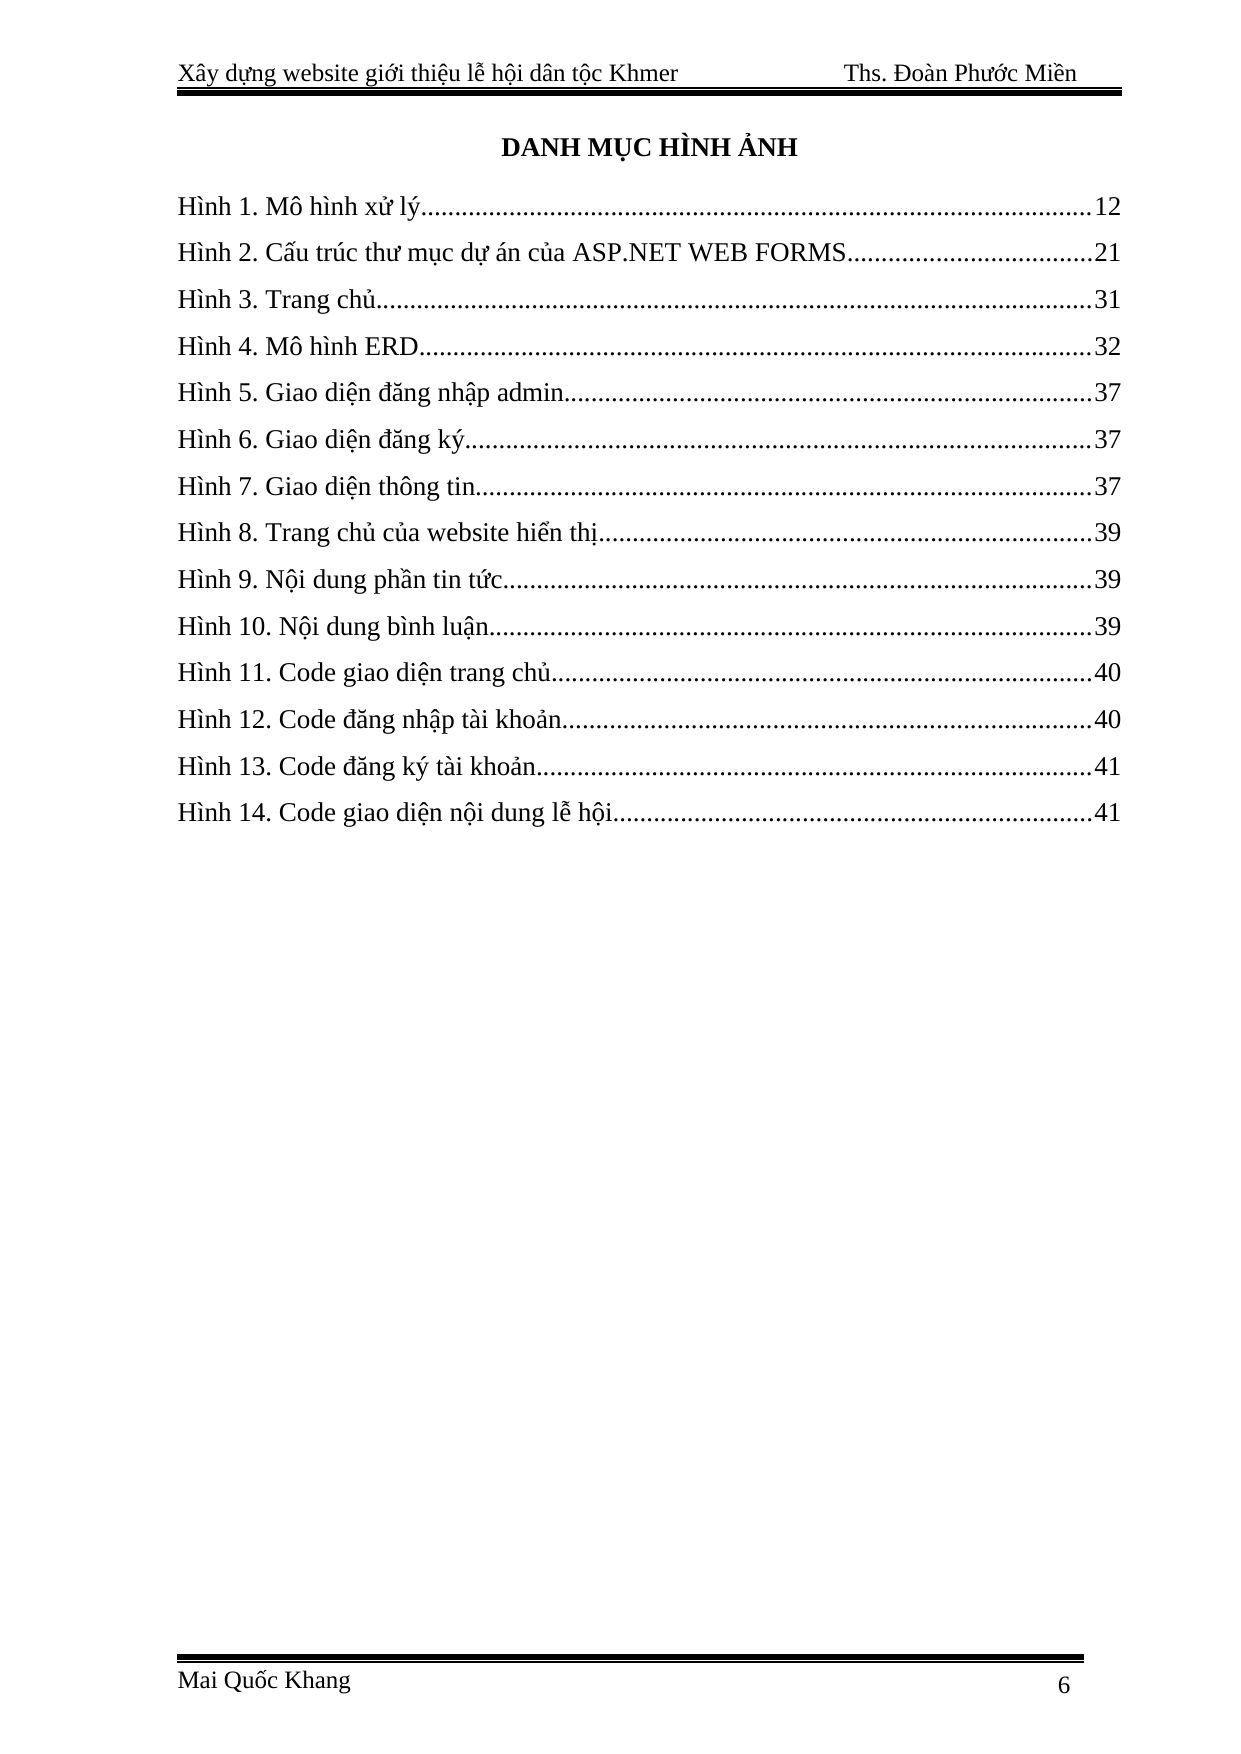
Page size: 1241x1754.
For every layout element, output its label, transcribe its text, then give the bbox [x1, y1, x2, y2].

text Hình 9. Nội dung phần tin tức 39 [177, 563, 1122, 594]
text Hình 4. Mô hình ERD 32 [177, 330, 1122, 361]
text Hình 11. Code giao diện trang chủ 40 [177, 656, 1122, 688]
text Hình 10. Nội dung bình luận 39 [177, 610, 1122, 641]
text DANH MỤC HÌNH ẢNH [177, 131, 1122, 162]
text Hình 14. Code giao diện nội dung lễ hội 41 [177, 796, 1122, 828]
text Hình 1. Mô hình xử lý 12 [177, 190, 1122, 221]
text Hình 3. Trang chủ 31 [177, 283, 1122, 314]
text Hình 5. Giao diện đăng nhập admin 37 [177, 376, 1122, 408]
text Hình 13. Code đăng ký tài khoản 41 [177, 750, 1122, 781]
text Hình 2. Cấu trúc thư mục dự án của ASP.NET WEB FORMS 21 [177, 236, 1122, 268]
text Hình 6. Giao diện đăng ký 37 [177, 423, 1122, 454]
text Hình 7. Giao diện thông tin 37 [177, 470, 1122, 501]
text Hình 8. Trang chủ của website hiển thị 39 [177, 516, 1122, 548]
text Hình 12. Code đăng nhập tài khoản 40 [177, 703, 1122, 734]
